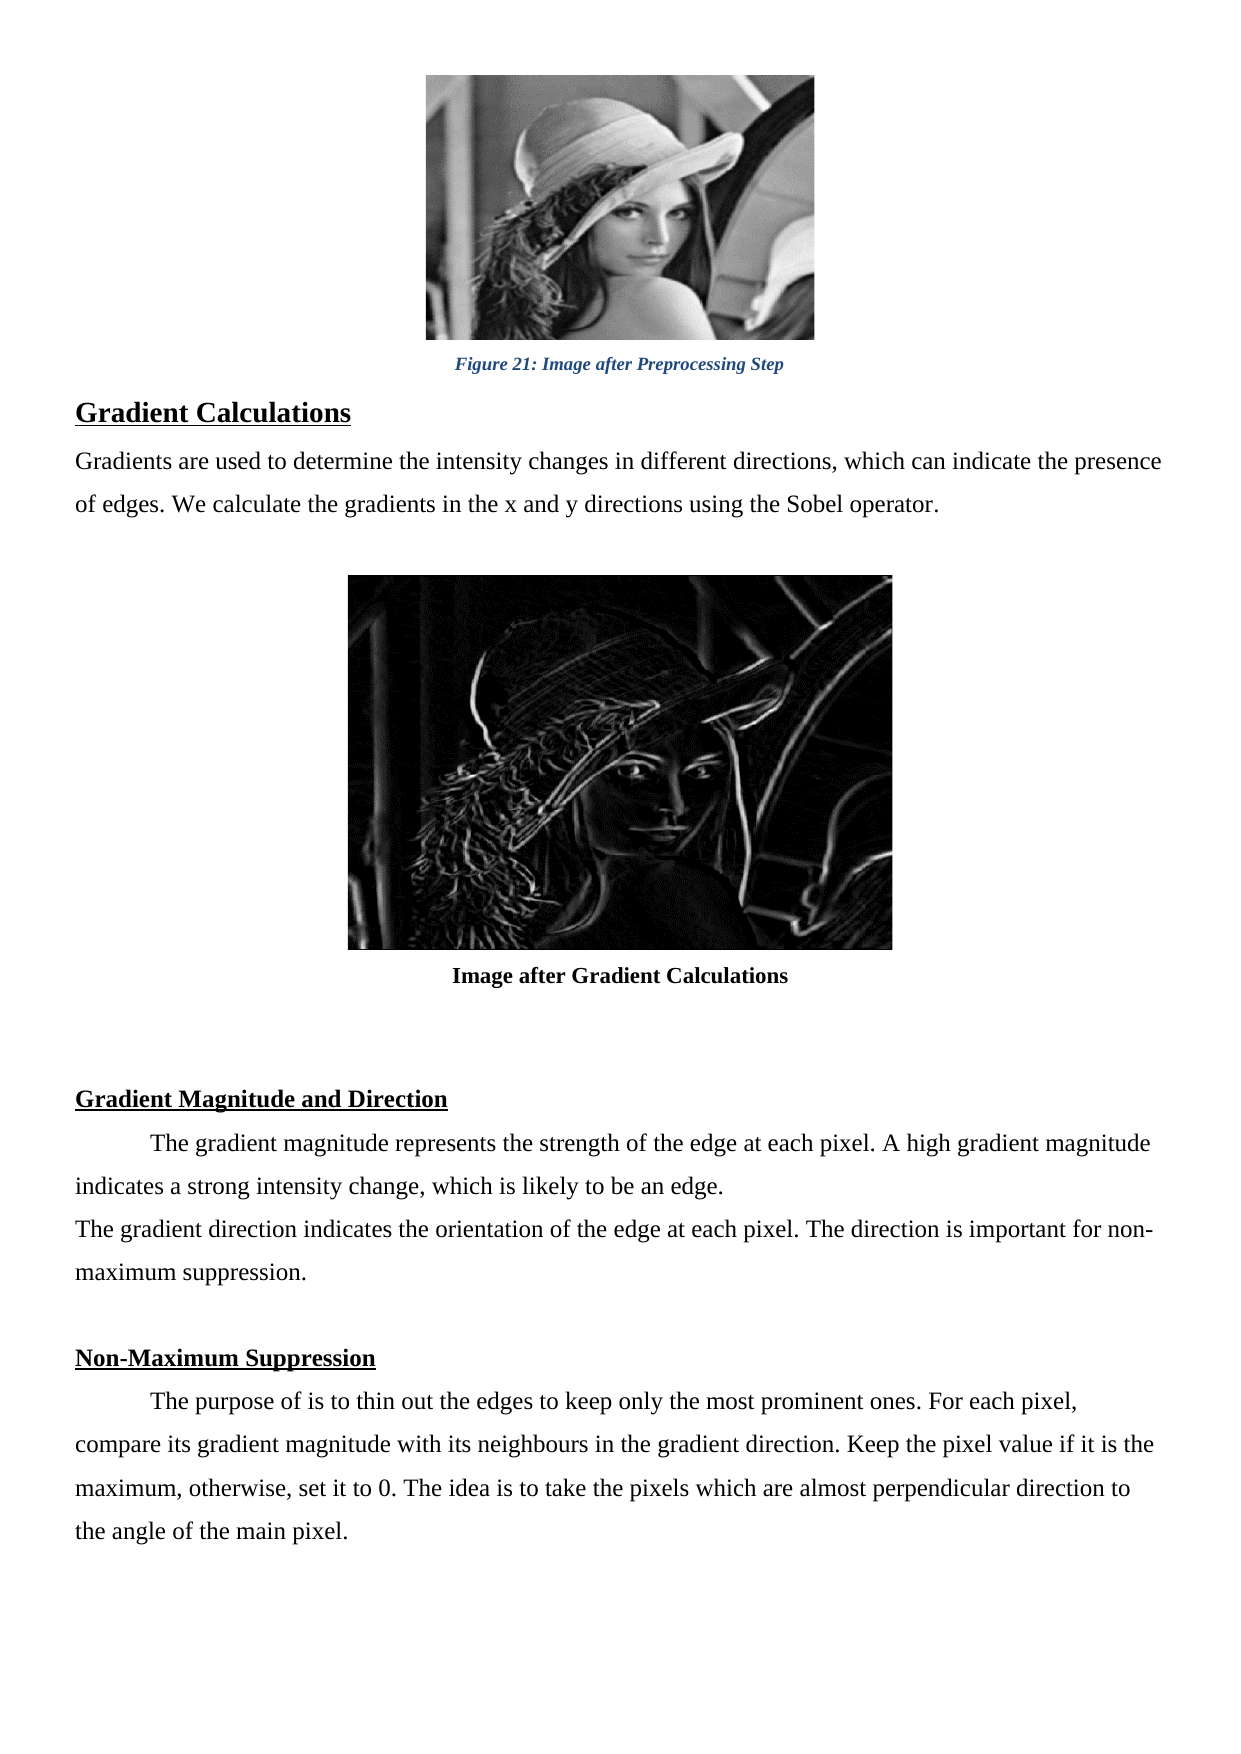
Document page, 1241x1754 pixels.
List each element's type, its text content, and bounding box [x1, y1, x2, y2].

picture [425, 75, 815, 340]
text Gradients are used to determine the intensity changes in different directions, which can indicate the presence of edges. We calculate the gradients in the x and y directions using the Sobel operator. [75, 446, 1165, 518]
text Gradient Magnitude and Direction [75, 1084, 1165, 1113]
text The gradient direction indicates the orientation of the edge at each pixel. The direction is important for non-maximum suppression. [75, 1214, 1165, 1286]
text Gradient Calculations [75, 396, 1165, 429]
text The gradient magnitude represents the strength of the edge at each pixel. A high gradient magnitude indicates a strong intensity change, which is likely to be an edge. [75, 1128, 1165, 1199]
text The purpose of is to thin out the edges to keep only the most prominent ones. For each pixel, compare its gradient magnitude with its neighbours in the gradient direction. Keep the pixel value if it is the maximum, otherwise, set it to 0. The idea is to take the pixels which are almost perpendicular direction to the angle of the main pixel. [75, 1386, 1165, 1544]
text Image after Gradient Calculations [75, 962, 1165, 989]
text Figure 21: Image after Preprocessing Step [75, 353, 1165, 375]
picture [347, 575, 893, 950]
text Non-Maximum Suppression [75, 1343, 1165, 1372]
